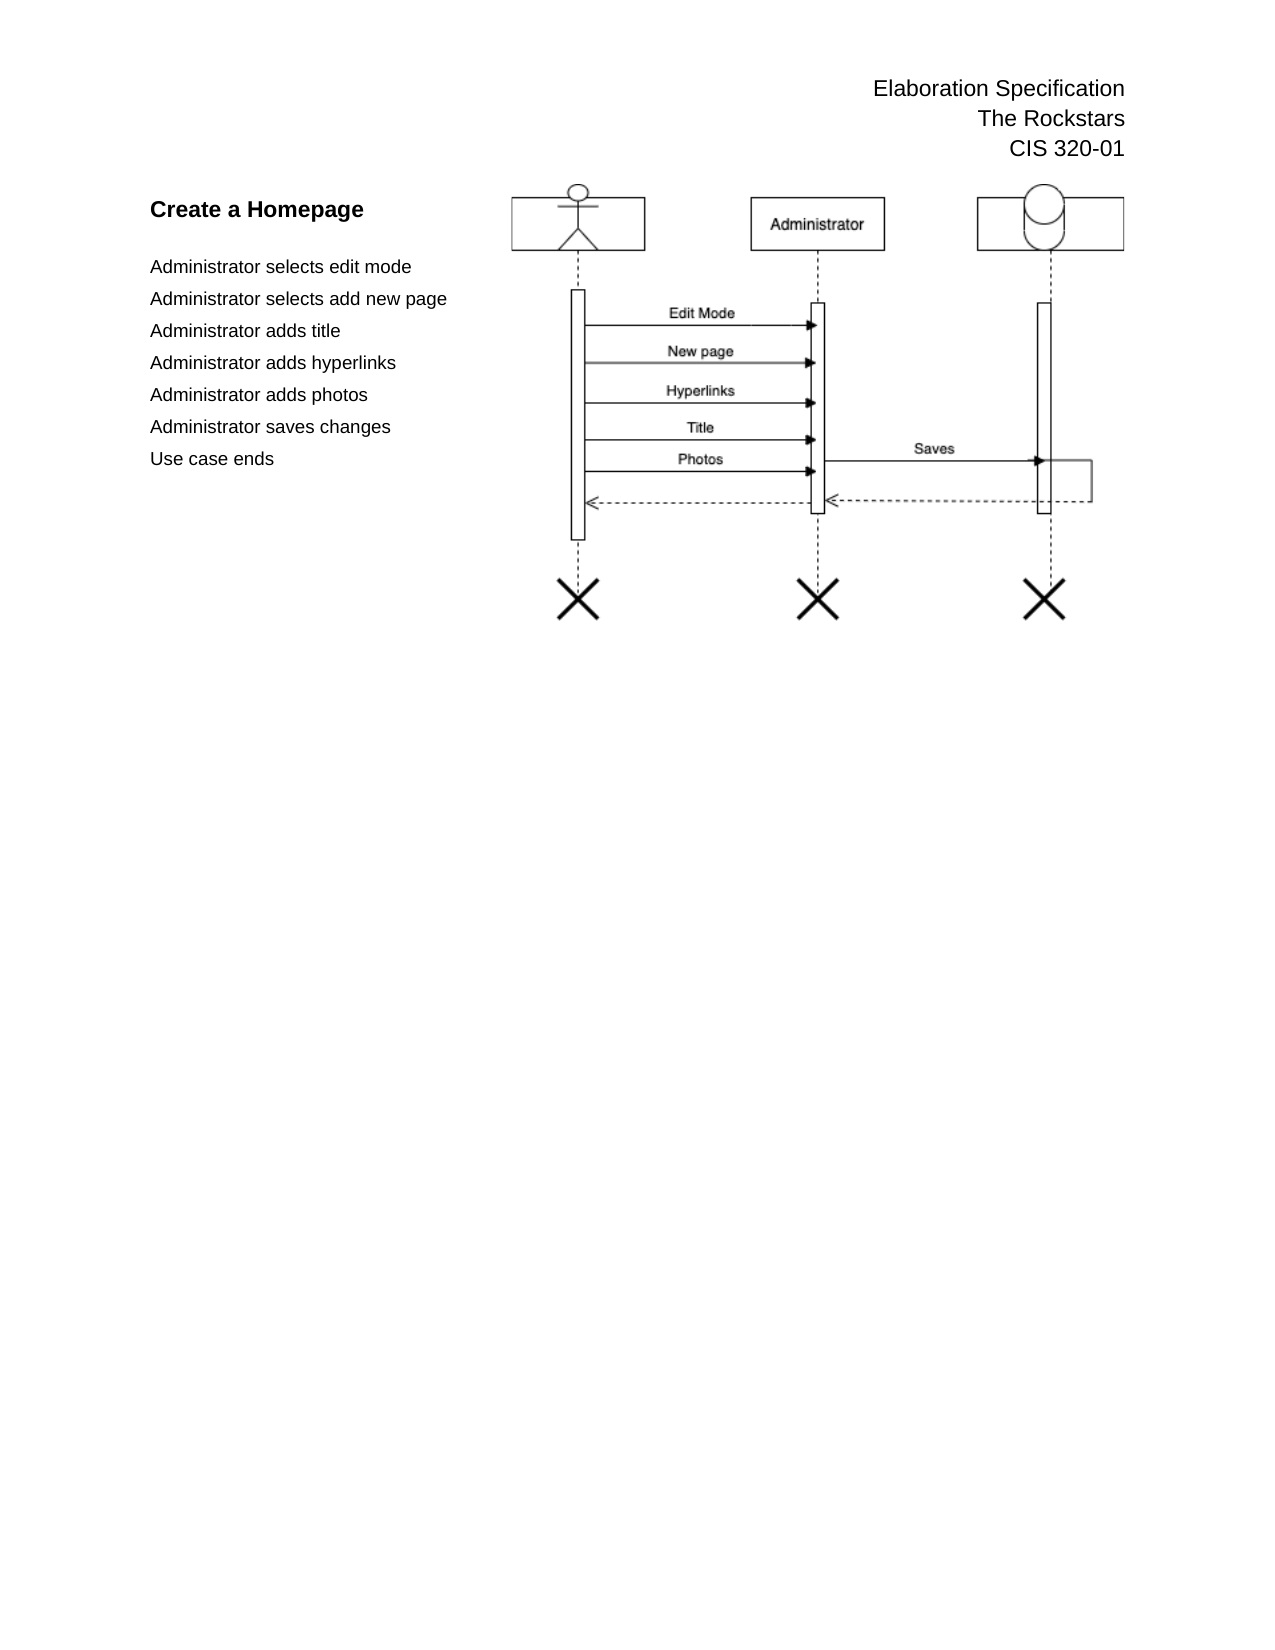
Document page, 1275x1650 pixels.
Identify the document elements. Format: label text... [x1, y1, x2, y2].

picture [511, 222, 1125, 256]
picture [511, 470, 1125, 621]
text Administrator adds hyperlinks [150, 352, 1125, 374]
text Administrator adds photos [150, 384, 1125, 406]
text Use case ends [150, 448, 1125, 470]
picture [511, 438, 1125, 448]
picture [511, 278, 1125, 288]
text Administrator selects edit mode [150, 256, 1125, 278]
text Administrator selects add new page [150, 288, 1125, 310]
text Create a Homepage [150, 196, 1125, 222]
picture [511, 184, 1125, 196]
text Administrator adds title [150, 320, 1125, 342]
picture [511, 342, 1125, 352]
text Administrator saves changes [150, 416, 1125, 438]
picture [511, 374, 1125, 384]
picture [511, 310, 1125, 320]
picture [511, 406, 1125, 416]
